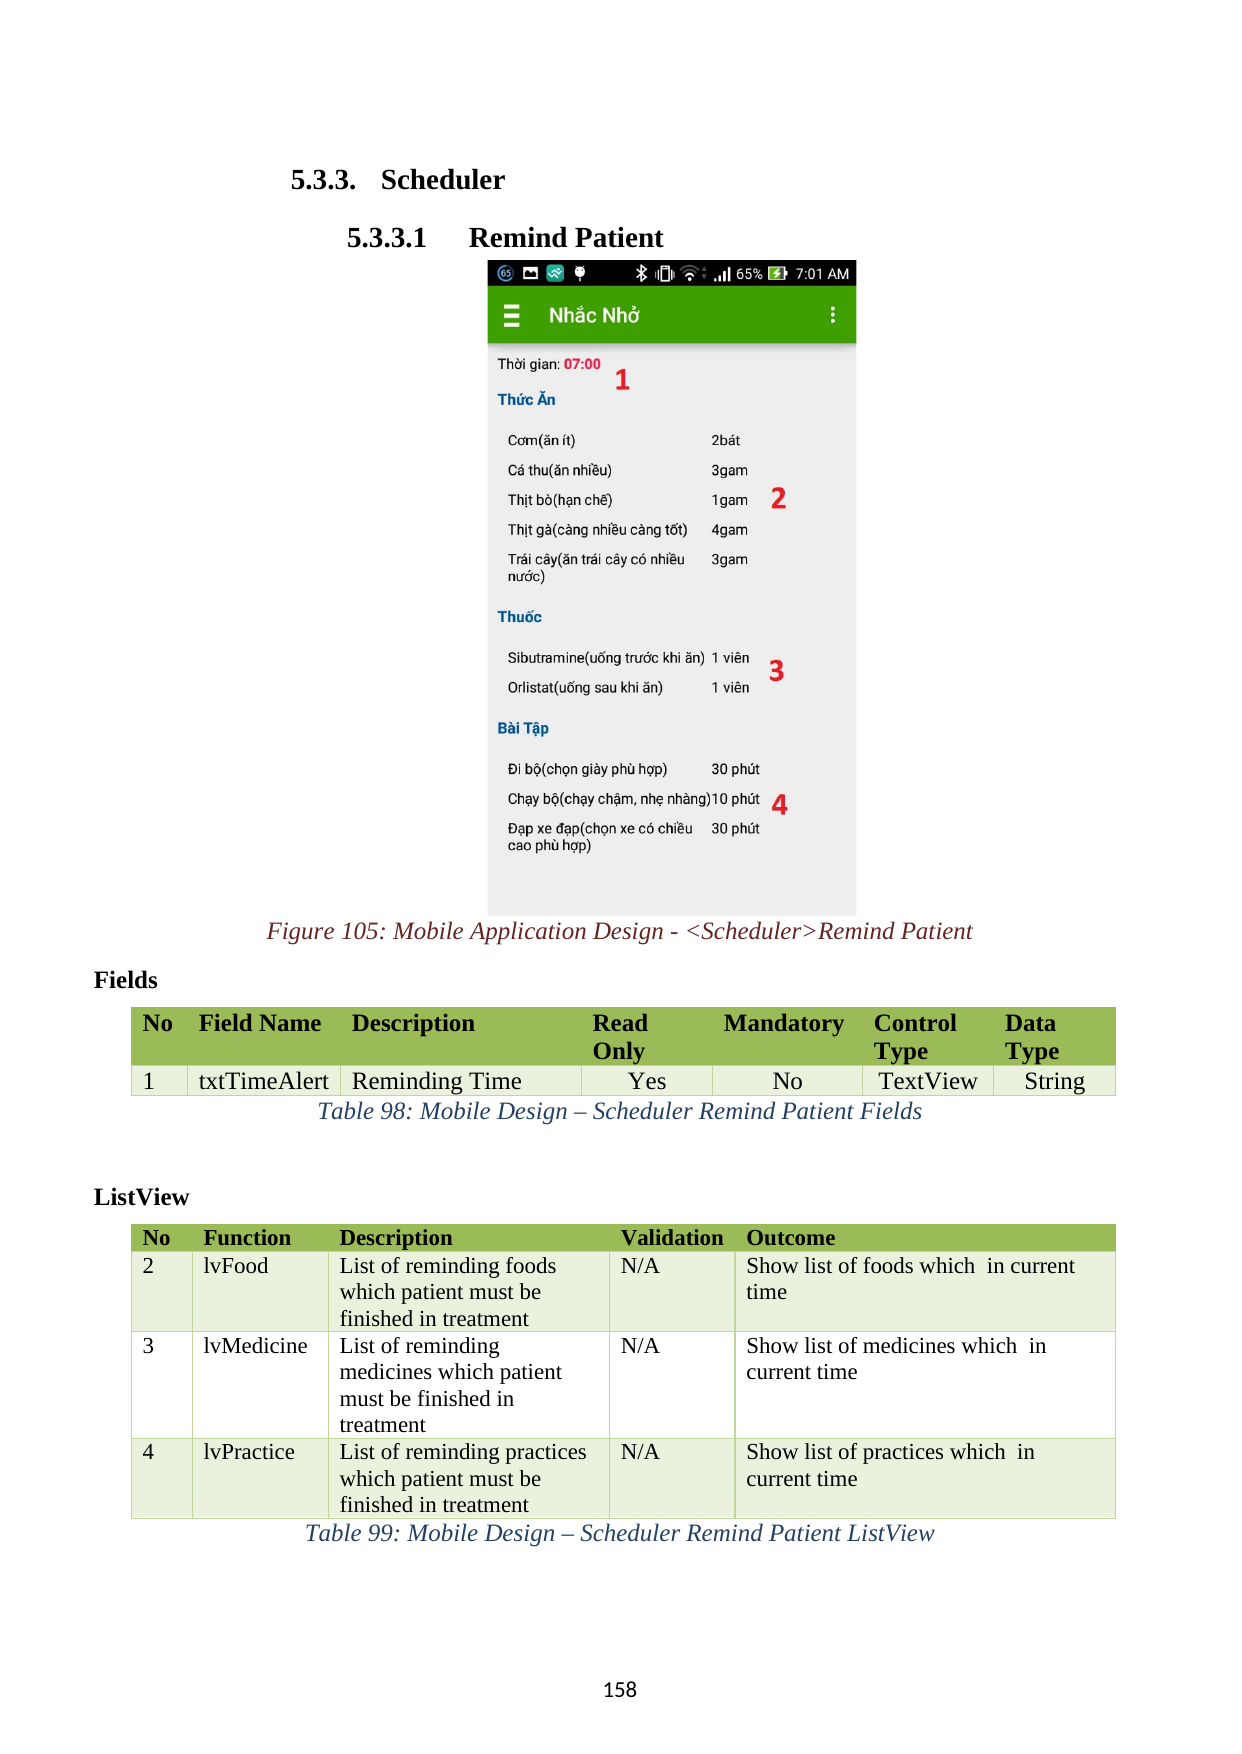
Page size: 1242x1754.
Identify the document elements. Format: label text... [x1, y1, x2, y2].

subtitle Scheduler [291, 162, 1146, 196]
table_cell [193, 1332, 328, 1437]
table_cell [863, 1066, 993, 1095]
text Table 99: Mobile Design – Scheduler Remind Patient ListView [94, 1518, 1146, 1547]
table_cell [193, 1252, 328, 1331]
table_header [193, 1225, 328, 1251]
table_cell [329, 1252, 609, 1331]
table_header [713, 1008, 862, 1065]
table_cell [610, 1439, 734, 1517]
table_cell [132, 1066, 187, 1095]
text Table 98: Mobile Design – Scheduler Remind Patient Fields [94, 1096, 1146, 1125]
text Figure 105: Mobile Application Design - <Scheduler>Remind Patient [94, 916, 1146, 944]
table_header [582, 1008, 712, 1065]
text ListView [94, 1182, 1146, 1211]
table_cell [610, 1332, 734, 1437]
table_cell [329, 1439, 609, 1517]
picture [487, 260, 857, 916]
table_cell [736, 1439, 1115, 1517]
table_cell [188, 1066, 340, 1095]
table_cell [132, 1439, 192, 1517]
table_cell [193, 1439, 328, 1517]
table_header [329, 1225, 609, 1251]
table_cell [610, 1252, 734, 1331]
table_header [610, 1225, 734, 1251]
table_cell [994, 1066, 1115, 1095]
text Fields [94, 965, 1146, 994]
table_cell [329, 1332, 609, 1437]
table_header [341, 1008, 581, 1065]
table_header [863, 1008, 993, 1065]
subtitle Remind Patient [347, 221, 1146, 254]
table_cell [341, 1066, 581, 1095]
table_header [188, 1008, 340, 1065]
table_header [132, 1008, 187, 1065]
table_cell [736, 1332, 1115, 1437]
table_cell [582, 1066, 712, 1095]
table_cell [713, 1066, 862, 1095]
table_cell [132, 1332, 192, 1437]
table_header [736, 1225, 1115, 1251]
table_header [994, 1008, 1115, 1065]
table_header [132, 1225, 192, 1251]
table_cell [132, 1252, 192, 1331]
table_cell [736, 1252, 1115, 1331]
